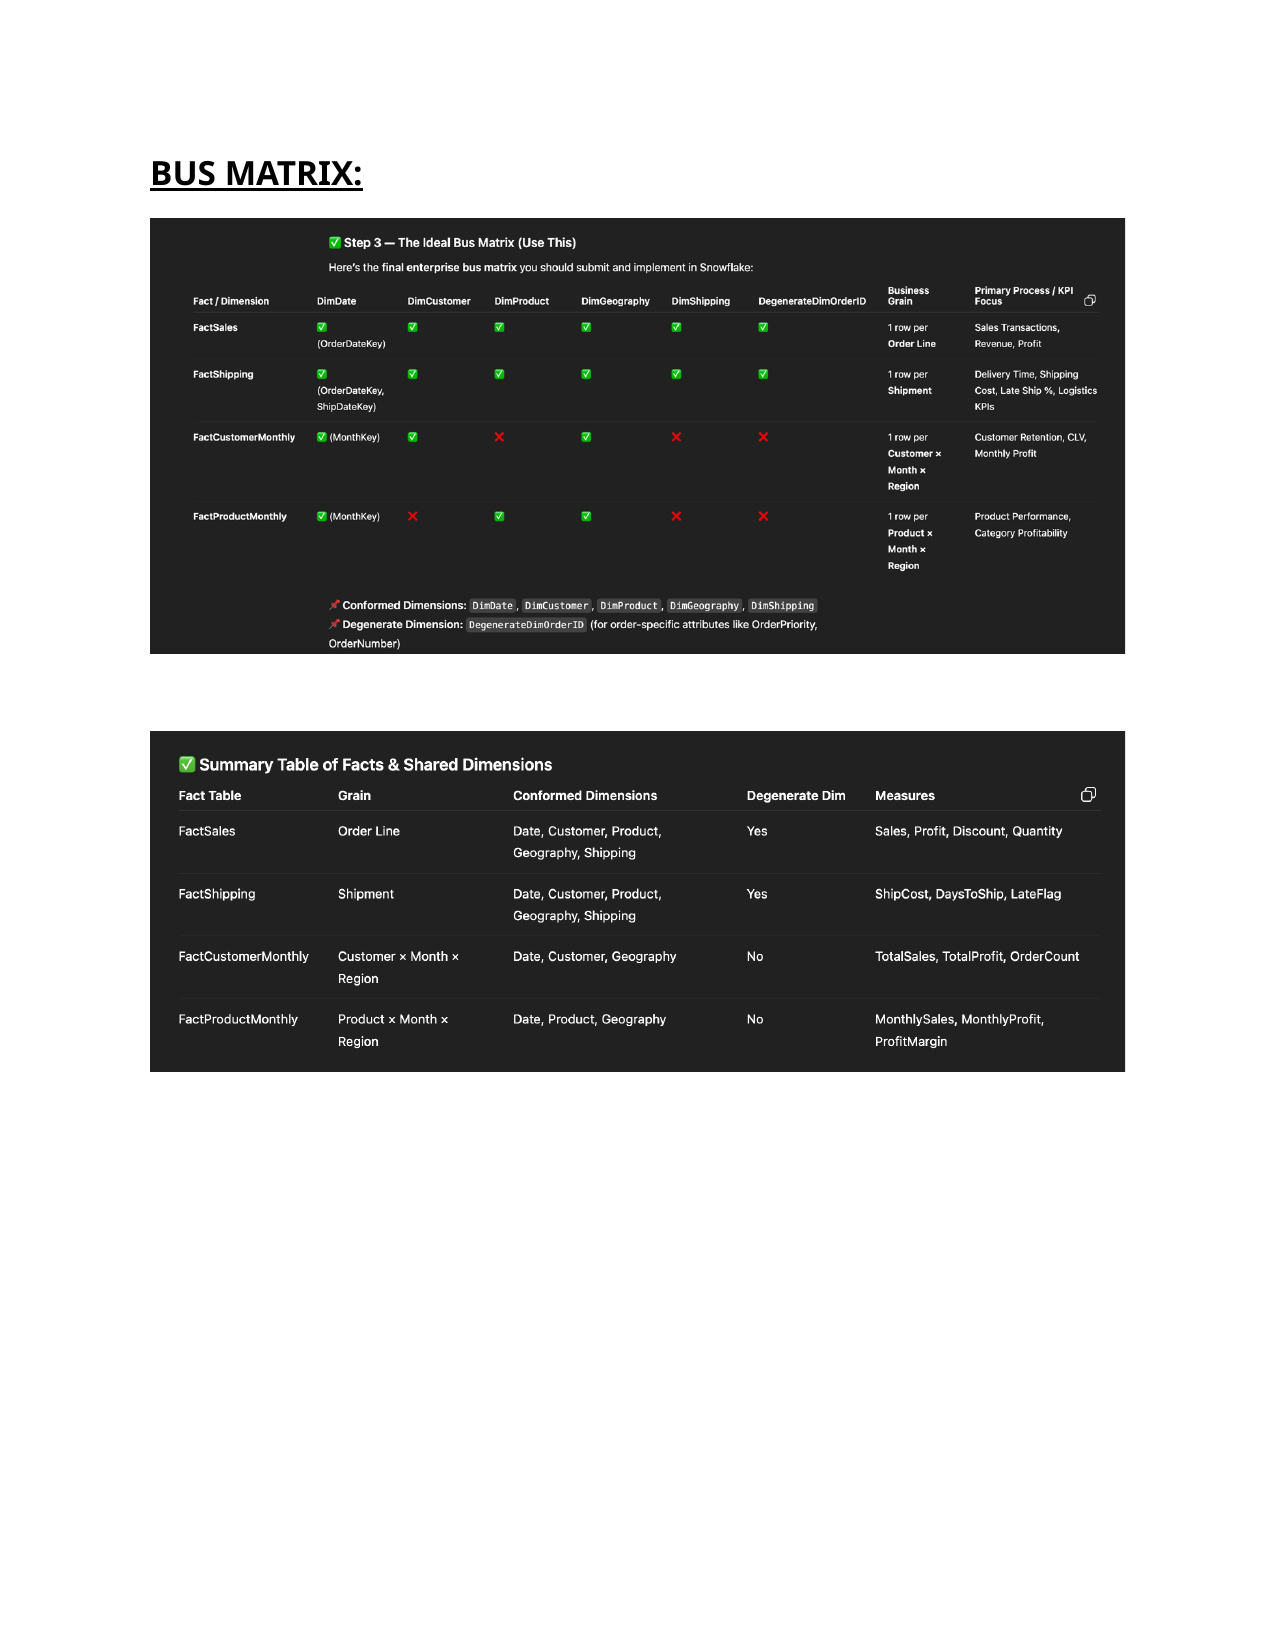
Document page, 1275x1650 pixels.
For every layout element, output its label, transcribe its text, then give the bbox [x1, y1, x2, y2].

picture [150, 218, 1125, 654]
text BUS MATRIX: [150, 150, 1125, 195]
picture [150, 731, 1125, 1072]
